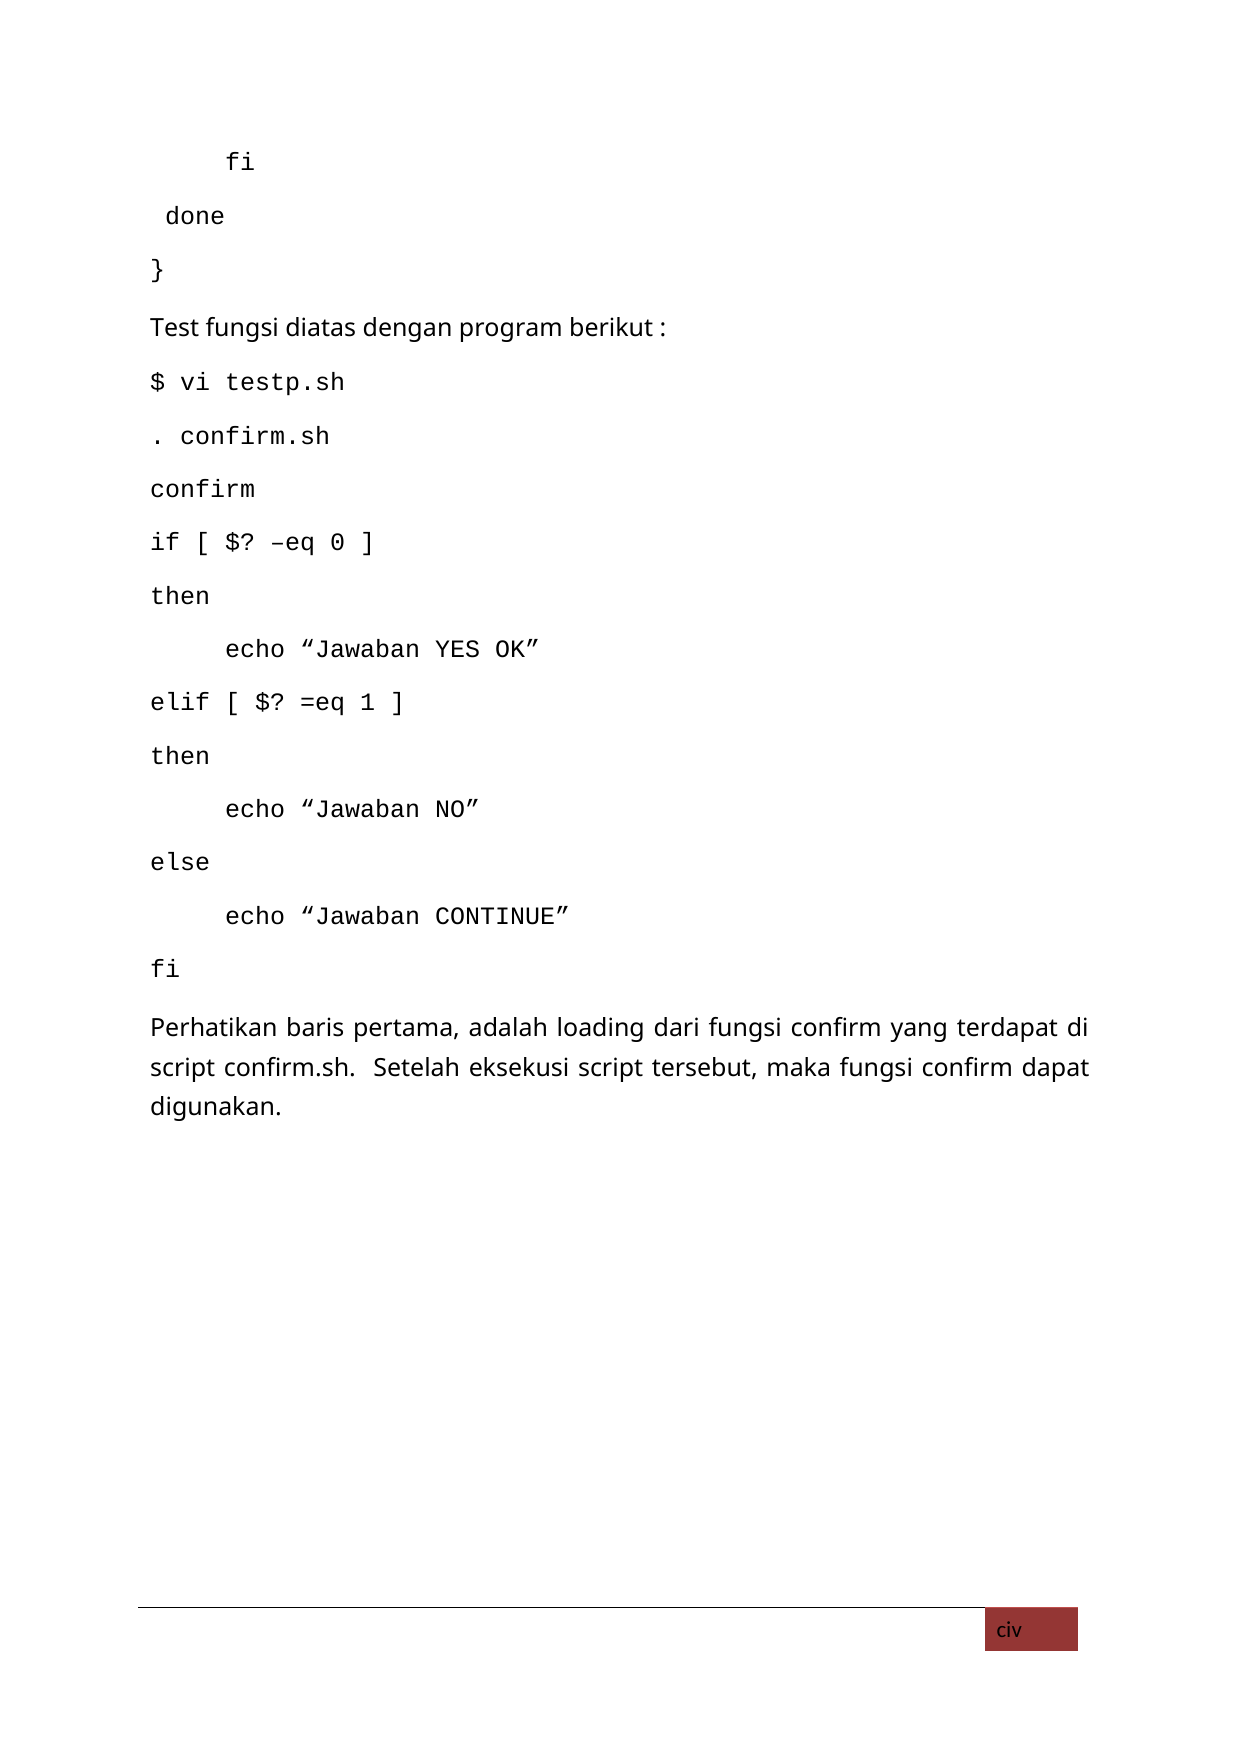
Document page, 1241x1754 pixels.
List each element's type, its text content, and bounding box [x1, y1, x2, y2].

text else [150, 850, 1090, 878]
text Test fungsi diatas dengan program berikut : [150, 310, 1090, 344]
text fi [150, 150, 1090, 178]
text } [150, 257, 1090, 285]
text echo “Jawaban NO” [150, 797, 1090, 825]
text then [150, 743, 1090, 772]
text fi [150, 957, 1090, 985]
text then [150, 583, 1090, 612]
text if [ $? –eq 0 ] [150, 530, 1090, 558]
text done [150, 203, 1090, 232]
text . confirm.sh [150, 423, 1090, 452]
text $ vi testp.sh [150, 370, 1090, 398]
text echo “Jawaban YES OK” [150, 637, 1090, 665]
text echo “Jawaban CONTINUE” [150, 903, 1090, 932]
text elif [ $? =eq 1 ] [150, 690, 1090, 718]
text confirm [150, 477, 1090, 505]
text Perhatikan baris pertama, adalah loading dari fungsi confirm yang terdapat di script confirm.sh. Setelah eksekusi script tersebut, maka fungsi confirm dapat digunakan. [150, 1010, 1090, 1122]
